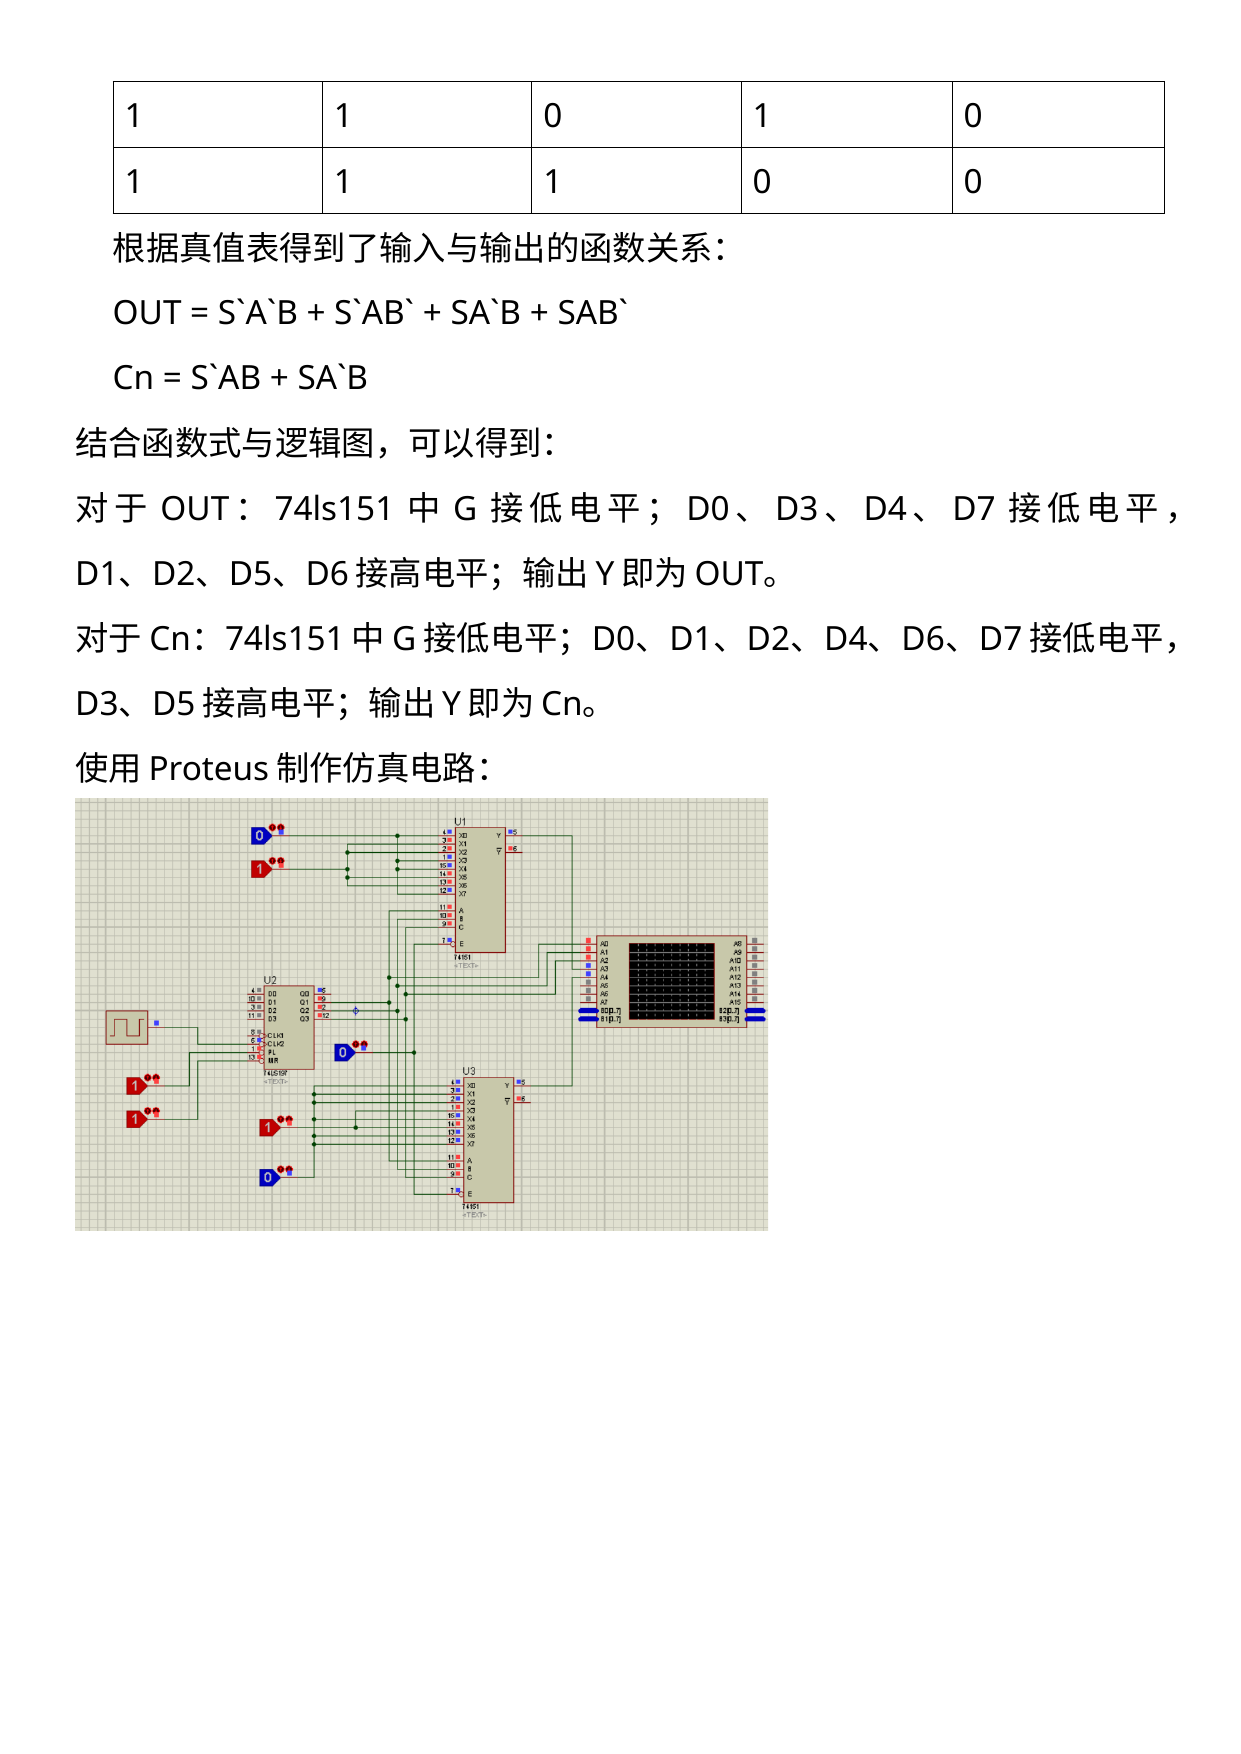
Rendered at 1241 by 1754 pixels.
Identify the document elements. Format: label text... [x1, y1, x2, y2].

list OUT = S`A`B + S`AB` + SA`B + SAB` [112, 279, 1165, 344]
table_cell 1 [114, 82, 322, 147]
table_cell 0 [953, 148, 1164, 213]
table_cell 1 [532, 148, 741, 213]
picture [75, 798, 769, 1231]
table_cell 0 [742, 148, 952, 213]
table_cell 1 [742, 82, 952, 147]
table_cell 1 [114, 148, 322, 213]
table_cell 0 [953, 82, 1164, 147]
text 对于Cn：74ls151中G接低电平；D0、D1、D2、D4、D6、D7接低电平，D3、D5接高电平；输出Y即为Cn。 [75, 604, 1165, 734]
table_cell 1 [323, 148, 531, 213]
text 结合函数式与逻辑图，可以得到： [75, 409, 1165, 474]
table_cell 0 [532, 82, 741, 147]
list 根据真值表得到了输入与输出的函数关系： [112, 214, 1165, 279]
table_cell 1 [323, 82, 531, 147]
list Cn = S`AB + SA`B [112, 344, 1165, 409]
text 对于OUT：74ls151中G接低电平；D0、D3、D4、D7接低电平，D1、D2、D5、D6接高电平；输出Y即为OUT。 [75, 474, 1165, 604]
text 使用Proteus制作仿真电路： [75, 734, 1165, 799]
